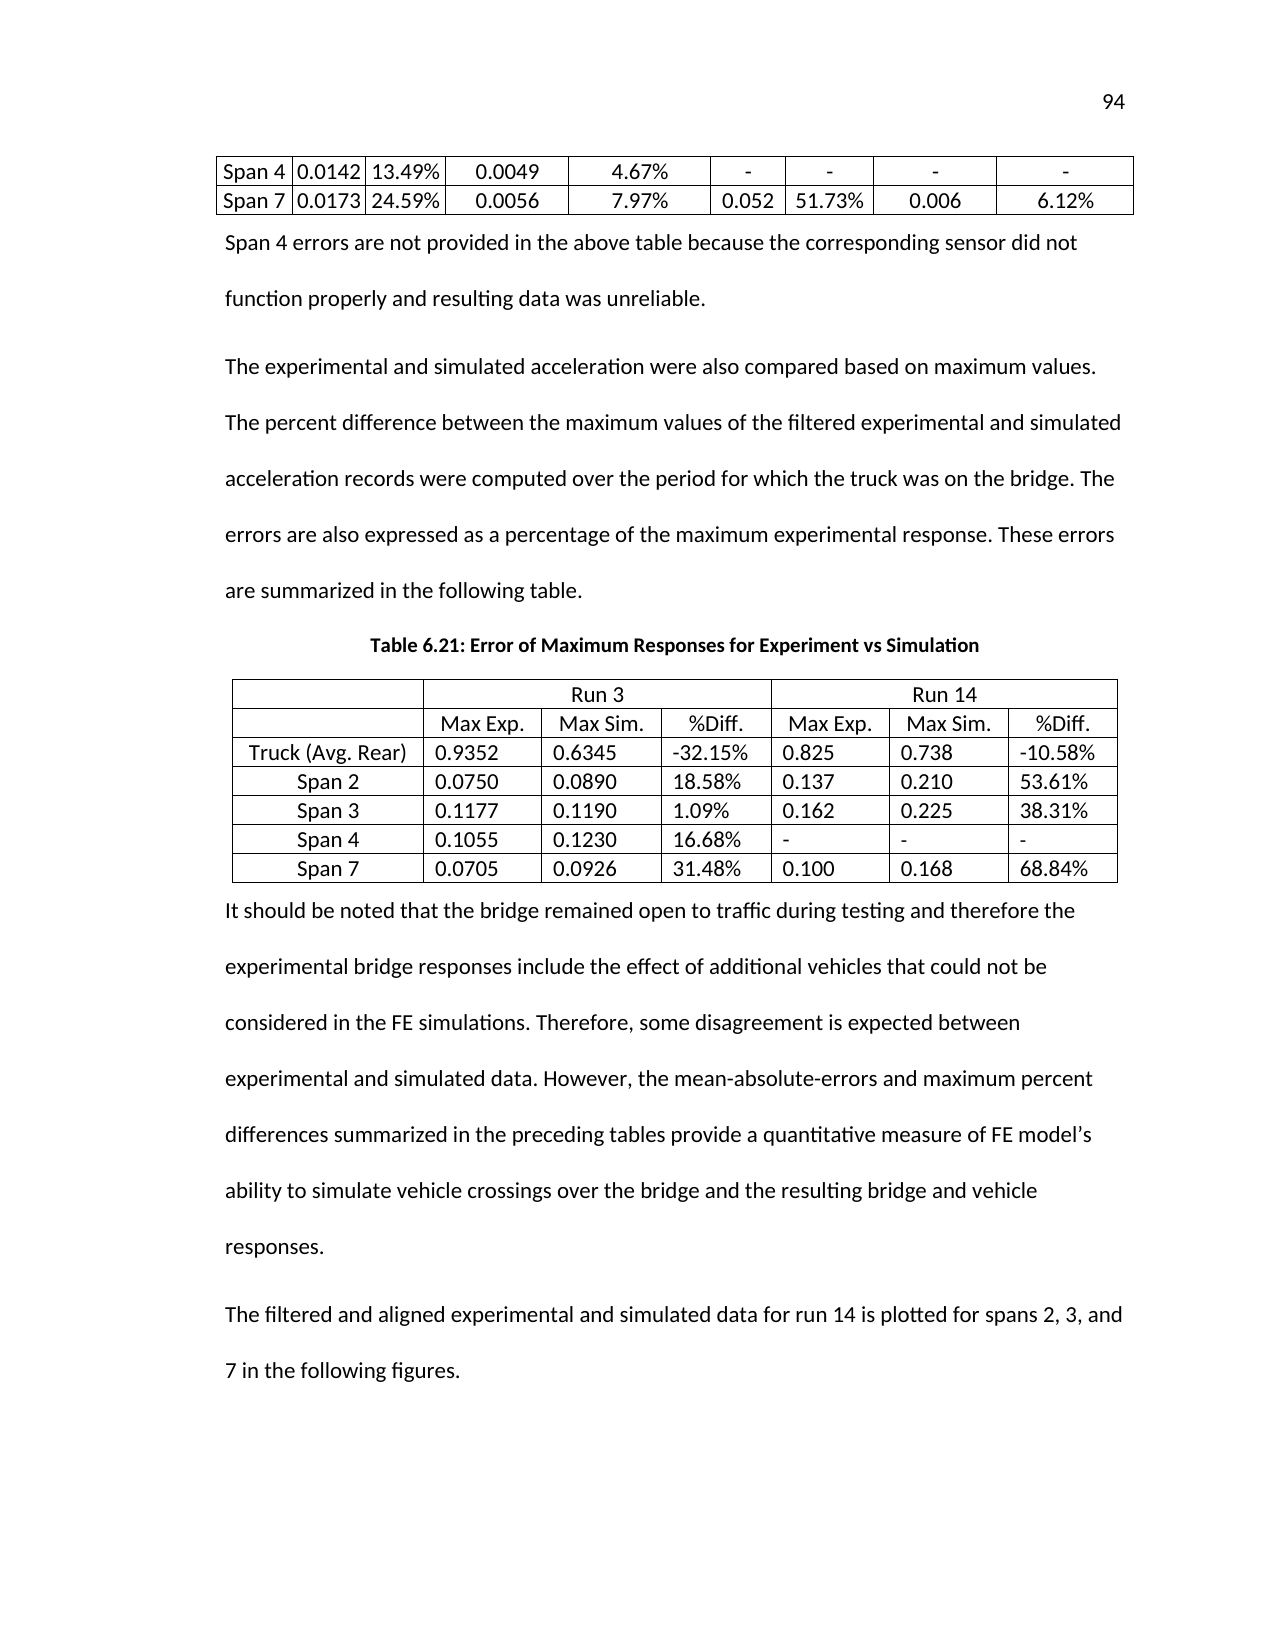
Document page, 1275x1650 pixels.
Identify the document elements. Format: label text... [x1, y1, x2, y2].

table_cell 0.0142 [293, 157, 365, 185]
table_cell 0.0049 [446, 157, 568, 185]
table_cell Span 7 [233, 854, 423, 882]
table_cell - [786, 157, 873, 185]
table_cell - [772, 825, 889, 853]
table_cell 0.0056 [446, 186, 568, 214]
table_cell 0.825 [772, 738, 889, 766]
table_cell 18.58% [662, 767, 771, 795]
table_cell Max Sim. [890, 709, 1008, 737]
table_cell 0.006 [874, 186, 996, 214]
table_cell 7.97% [569, 186, 710, 214]
text The experimental and simulated acceleration were also compared based on maximum values. The percent difference between the maximum values of the filtered experimental and simulated acceleration records were computed over the period for which the truck was on the bridge. The errors are also expressed as a percentage of the maximum experimental response. These errors are summarized in the following table. [225, 352, 1125, 604]
text Span 4 errors are not provided in the above table because the corresponding sensor did not function properly and resulting data was unreliable. [225, 228, 1125, 312]
table_cell 0.9352 [424, 738, 541, 766]
table_cell 6.12% [997, 186, 1133, 214]
text It should be noted that the bridge remained open to traffic during testing and therefore the experimental bridge responses include the effect of additional vehicles that could not be considered in the FE simulations. Therefore, some disagreement is expected between experimental and simulated data. However, the mean-absolute-errors and maximum percent differences summarized in the preceding tables provide a quantitative measure of FE model’s ability to simulate vehicle crossings over the bridge and the resulting bridge and vehicle responses. [225, 896, 1125, 1260]
table_cell 0.225 [890, 796, 1008, 824]
table_cell 0.052 [711, 186, 785, 214]
table_cell 1.09% [662, 796, 771, 824]
table_cell 0.0926 [542, 854, 661, 882]
table_cell 0.0750 [424, 767, 541, 795]
table_cell Span 4 [233, 825, 423, 853]
table_cell - [874, 157, 996, 185]
table_cell 24.59% [366, 186, 445, 214]
table_cell 31.48% [662, 854, 771, 882]
table_cell 0.168 [890, 854, 1008, 882]
table_cell 0.738 [890, 738, 1008, 766]
table_cell 13.49% [366, 157, 445, 185]
table_cell 0.0705 [424, 854, 541, 882]
table_cell 0.1190 [542, 796, 661, 824]
table_cell - [711, 157, 785, 185]
table_cell -32.15% [662, 738, 771, 766]
table_cell 16.68% [662, 825, 771, 853]
table_cell 0.100 [772, 854, 889, 882]
table_cell %Diff. [662, 709, 771, 737]
table_cell 0.162 [772, 796, 889, 824]
table_cell 68.84% [1009, 854, 1117, 882]
table_header Run 3 [424, 680, 771, 708]
table_cell 4.67% [569, 157, 710, 185]
table_cell 0.210 [890, 767, 1008, 795]
table_header Run 14 [772, 680, 1117, 708]
table_cell 0.0173 [293, 186, 365, 214]
table_cell 0.1177 [424, 796, 541, 824]
table_cell [233, 709, 423, 737]
text The filtered and aligned experimental and simulated data for run 14 is plotted for spans 2, 3, and 7 in the following figures. [225, 1301, 1125, 1384]
table_cell Span 3 [233, 796, 423, 824]
table_cell - [1009, 825, 1117, 853]
table_cell Max Sim. [542, 709, 661, 737]
table_cell 0.137 [772, 767, 889, 795]
table_cell Span 2 [233, 767, 423, 795]
table_cell - [997, 157, 1133, 185]
table_cell 0.0890 [542, 767, 661, 795]
table_cell Truck (Avg. Rear) [233, 738, 423, 766]
table_cell Span 4 [217, 157, 292, 185]
table_cell -10.58% [1009, 738, 1117, 766]
table_cell Span 7 [217, 186, 292, 214]
table_cell Max Exp. [772, 709, 889, 737]
table_cell 38.31% [1009, 796, 1117, 824]
table_cell 51.73% [786, 186, 873, 214]
table_header [233, 680, 423, 708]
table_cell 0.1055 [424, 825, 541, 853]
table_cell 53.61% [1009, 767, 1117, 795]
table_cell %Diff. [1009, 709, 1117, 737]
table_cell 0.1230 [542, 825, 661, 853]
table_cell 0.6345 [542, 738, 661, 766]
table_cell Max Exp. [424, 709, 541, 737]
table_cell - [890, 825, 1008, 853]
